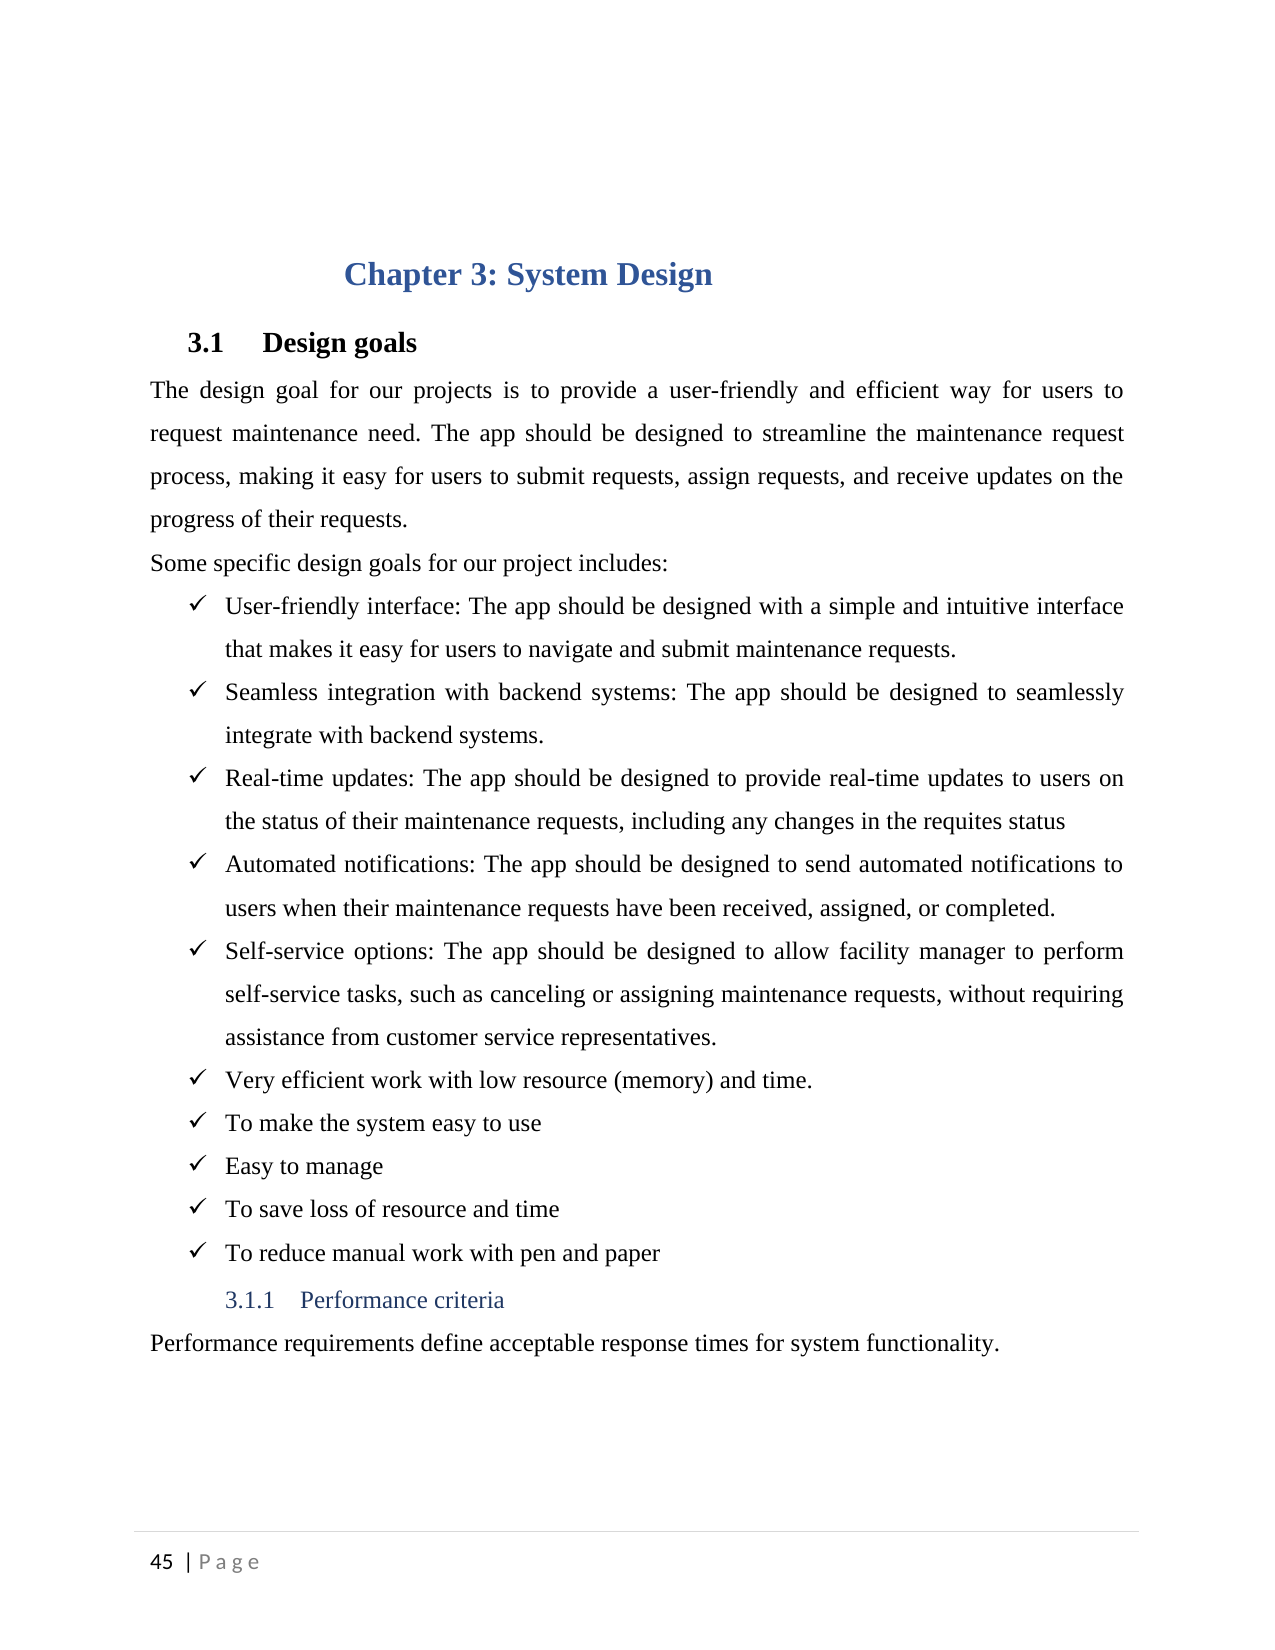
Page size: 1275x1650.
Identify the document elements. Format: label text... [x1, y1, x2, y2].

text Performance requirements define acceptable response times for system functionality. [150, 1328, 1125, 1357]
text Some specific design goals for our project includes: [150, 548, 1125, 576]
list Easy to manage [187, 1151, 1125, 1180]
list User-friendly interface: The app should be designed with a simple and intuitive interface that makes it easy for users to navigate and submit maintenance requests. [187, 591, 1125, 663]
list Very efficient work with low resource (memory) and time. [187, 1065, 1125, 1094]
list Self-service options: The app should be designed to allow facility manager to perform self-service tasks, such as canceling or assigning maintenance requests, without requiring assistance from customer service representatives. [187, 936, 1125, 1051]
list To reduce manual work with pen and paper [187, 1238, 1125, 1266]
text The design goal for our projects is to provide a user-friendly and efficient way for users to request maintenance need. The app should be designed to streamline the maintenance request process, making it easy for users to submit requests, assign requests, and receive updates on the progress of their requests. [150, 375, 1125, 533]
list To make the system easy to use [187, 1108, 1125, 1137]
list Real-time updates: The app should be designed to provide real-time updates to users on the status of their maintenance requests, including any changes in the requites status [187, 763, 1125, 835]
list To save loss of resource and time [187, 1194, 1125, 1223]
list Automated notifications: The app should be designed to send automated notifications to users when their maintenance requests have been received, assigned, or completed. [187, 849, 1125, 921]
subtitle Chapter 3: System Design [343, 254, 1125, 292]
subtitle Performance criteria [225, 1285, 1125, 1314]
list Seamless integration with backend systems: The app should be designed to seamlessly integrate with backend systems. [187, 677, 1125, 749]
subtitle Design goals [187, 325, 1125, 358]
